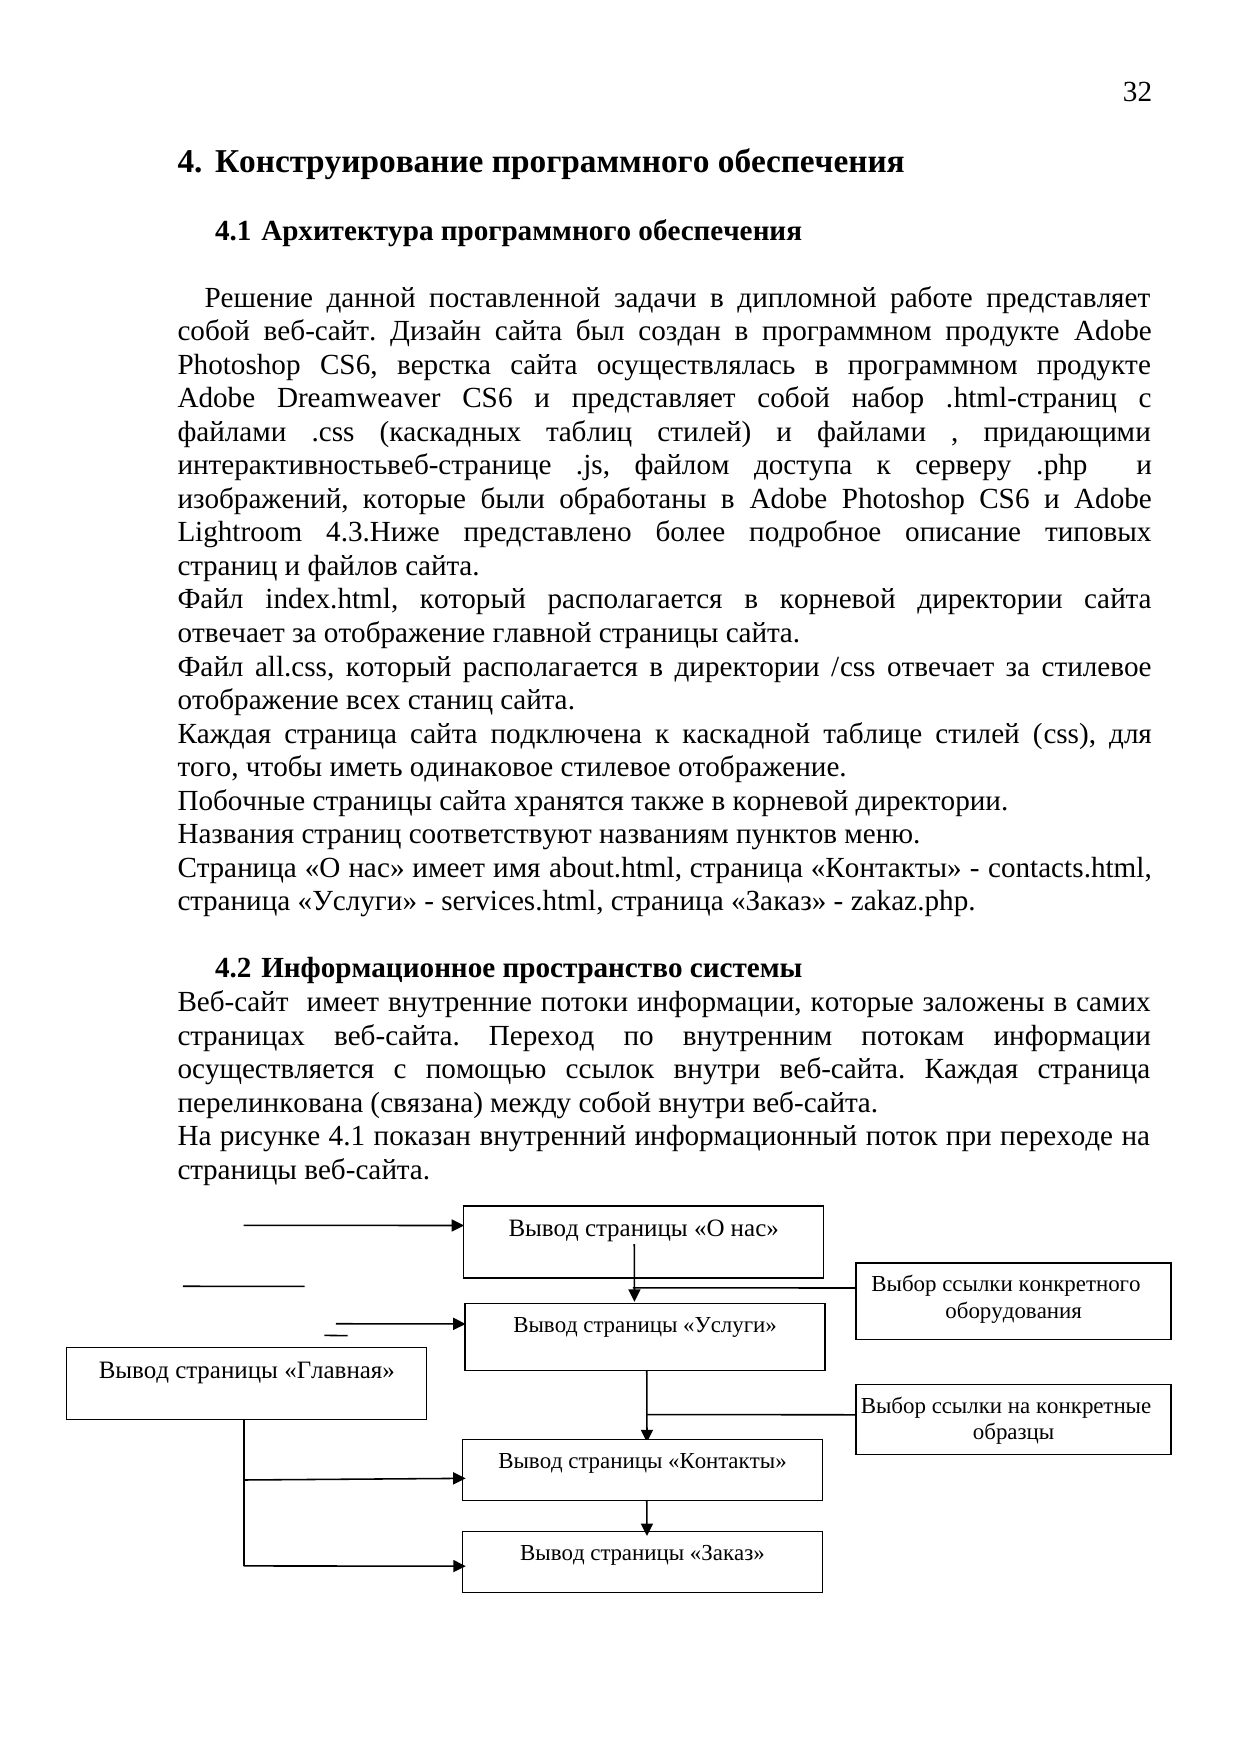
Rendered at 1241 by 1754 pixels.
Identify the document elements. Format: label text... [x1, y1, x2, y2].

text Веб-сайт имеет внутренние потоки информации, которые заложены в самих страницах веб-сайта. Переход по внутренним потокам информации осуществляется с помощью ссылок внутри веб-сайта. Каждая страница перелинкована (связана) между собой внутри веб-сайта. [177, 984, 1152, 1118]
list Информационное пространство системы [215, 951, 1152, 984]
text На рисунке 4.1 показан внутренний информационный поток при переходе на страницы веб-сайта. [177, 1118, 1152, 1185]
subtitle Конструирование программного обеспечения [177, 141, 1152, 179]
text Страница «О нас» имеет имя about.html, страница «Контакты» - contacts.html, страница «Услуги» - services.html, страница «Заказ» - zakaz.php. [177, 850, 1152, 917]
text Каждая страница сайта подключена к каскадной таблице стилей (css), для того, чтобы иметь одинаковое стилевое отображение. [177, 716, 1152, 783]
text Побочные страницы сайта хранятся также в корневой директории. [177, 783, 1152, 816]
text Файл all.css, который располагается в директории /css отвечает за стилевое отображение всех станиц сайта. [177, 649, 1152, 716]
list Архитектура программного обеспечения [215, 213, 1152, 246]
text Файл index.html, который располагается в корневой директории сайта отвечает за отображение главной страницы сайта. [177, 582, 1152, 649]
text Названия страниц соответствуют названиям пунктов меню. [177, 816, 1152, 850]
text Решение данной поставленной задачи в дипломной работе представляет собой веб-сайт. Дизайн сайта был создан в программном продукте Adobe Photoshop CS6, верстка сайта осуществлялась в программном продукте Adobe Dreamweaver CS6 и представляет собой набор .html-страниц с файлами .css (каскадных таблиц стилей) и файлами , придающими интерактивностьвеб-странице .js, файлом доступа к серверу .php и изображений, которые были обработаны в Adobe Photoshop CS6 и Adobe Lightroom 4.3.Ниже представлено более подробное описание типовых страниц и файлов сайта. [177, 280, 1152, 582]
